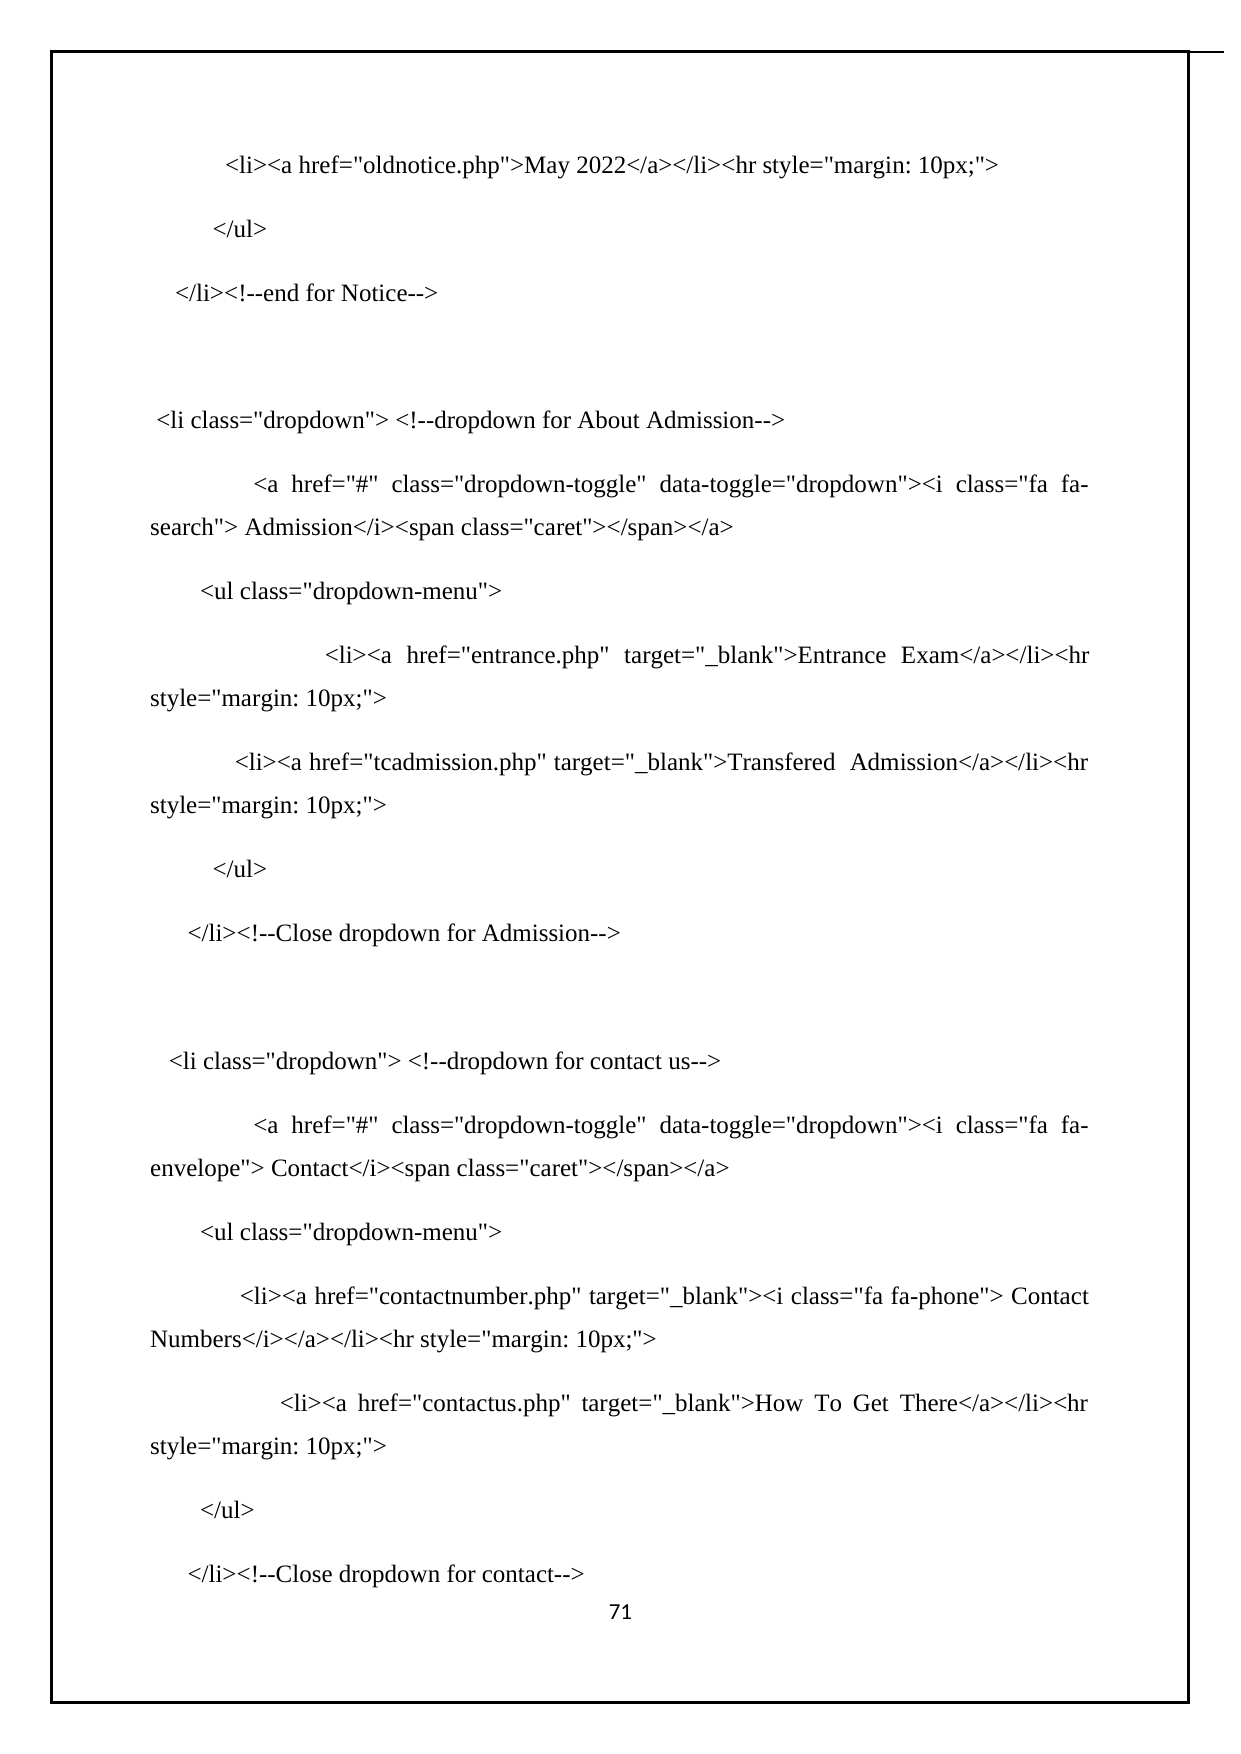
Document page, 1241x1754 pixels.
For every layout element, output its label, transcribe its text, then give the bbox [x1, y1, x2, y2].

text <li><a href="entrance.php" target="_blank">Entrance Exam</a></li><hr style="margin: 10px;"> [150, 640, 1090, 712]
text </ul> [150, 1495, 1090, 1524]
text <a href="#" class="dropdown-toggle" data-toggle="dropdown"><i class="fa fa-envelope"> Contact</i><span class="caret"></span></a> [150, 1110, 1090, 1182]
text </li><!--end for Notice--> [150, 278, 1090, 307]
text </li><!--Close dropdown for Admission--> [150, 918, 1090, 947]
text <li><a href="contactus.php" target="_blank">How To Get There</a></li><hr style="margin: 10px;"> [150, 1388, 1090, 1460]
text <li class="dropdown"> <!--dropdown for contact us--> [150, 1046, 1090, 1074]
text <li class="dropdown"> <!--dropdown for About Admission--> [150, 405, 1090, 433]
text </ul> [150, 854, 1090, 883]
text <li><a href="tcadmission.php" target="_blank">Transfered Admission</a></li><hr style="margin: 10px;"> [150, 747, 1090, 819]
text <li><a href="contactnumber.php" target="_blank"><i class="fa fa-phone"> Contact Numbers</i></a></li><hr style="margin: 10px;"> [150, 1281, 1090, 1353]
text <a href="#" class="dropdown-toggle" data-toggle="dropdown"><i class="fa fa-search"> Admission</i><span class="caret"></span></a> [150, 469, 1090, 541]
text </li><!--Close dropdown for contact--> [150, 1559, 1090, 1588]
text </ul> [150, 214, 1090, 243]
text <ul class="dropdown-menu"> [150, 1217, 1090, 1246]
text <ul class="dropdown-menu"> [150, 576, 1090, 604]
text <li><a href="oldnotice.php">May 2022</a></li><hr style="margin: 10px;"> [150, 150, 1090, 179]
